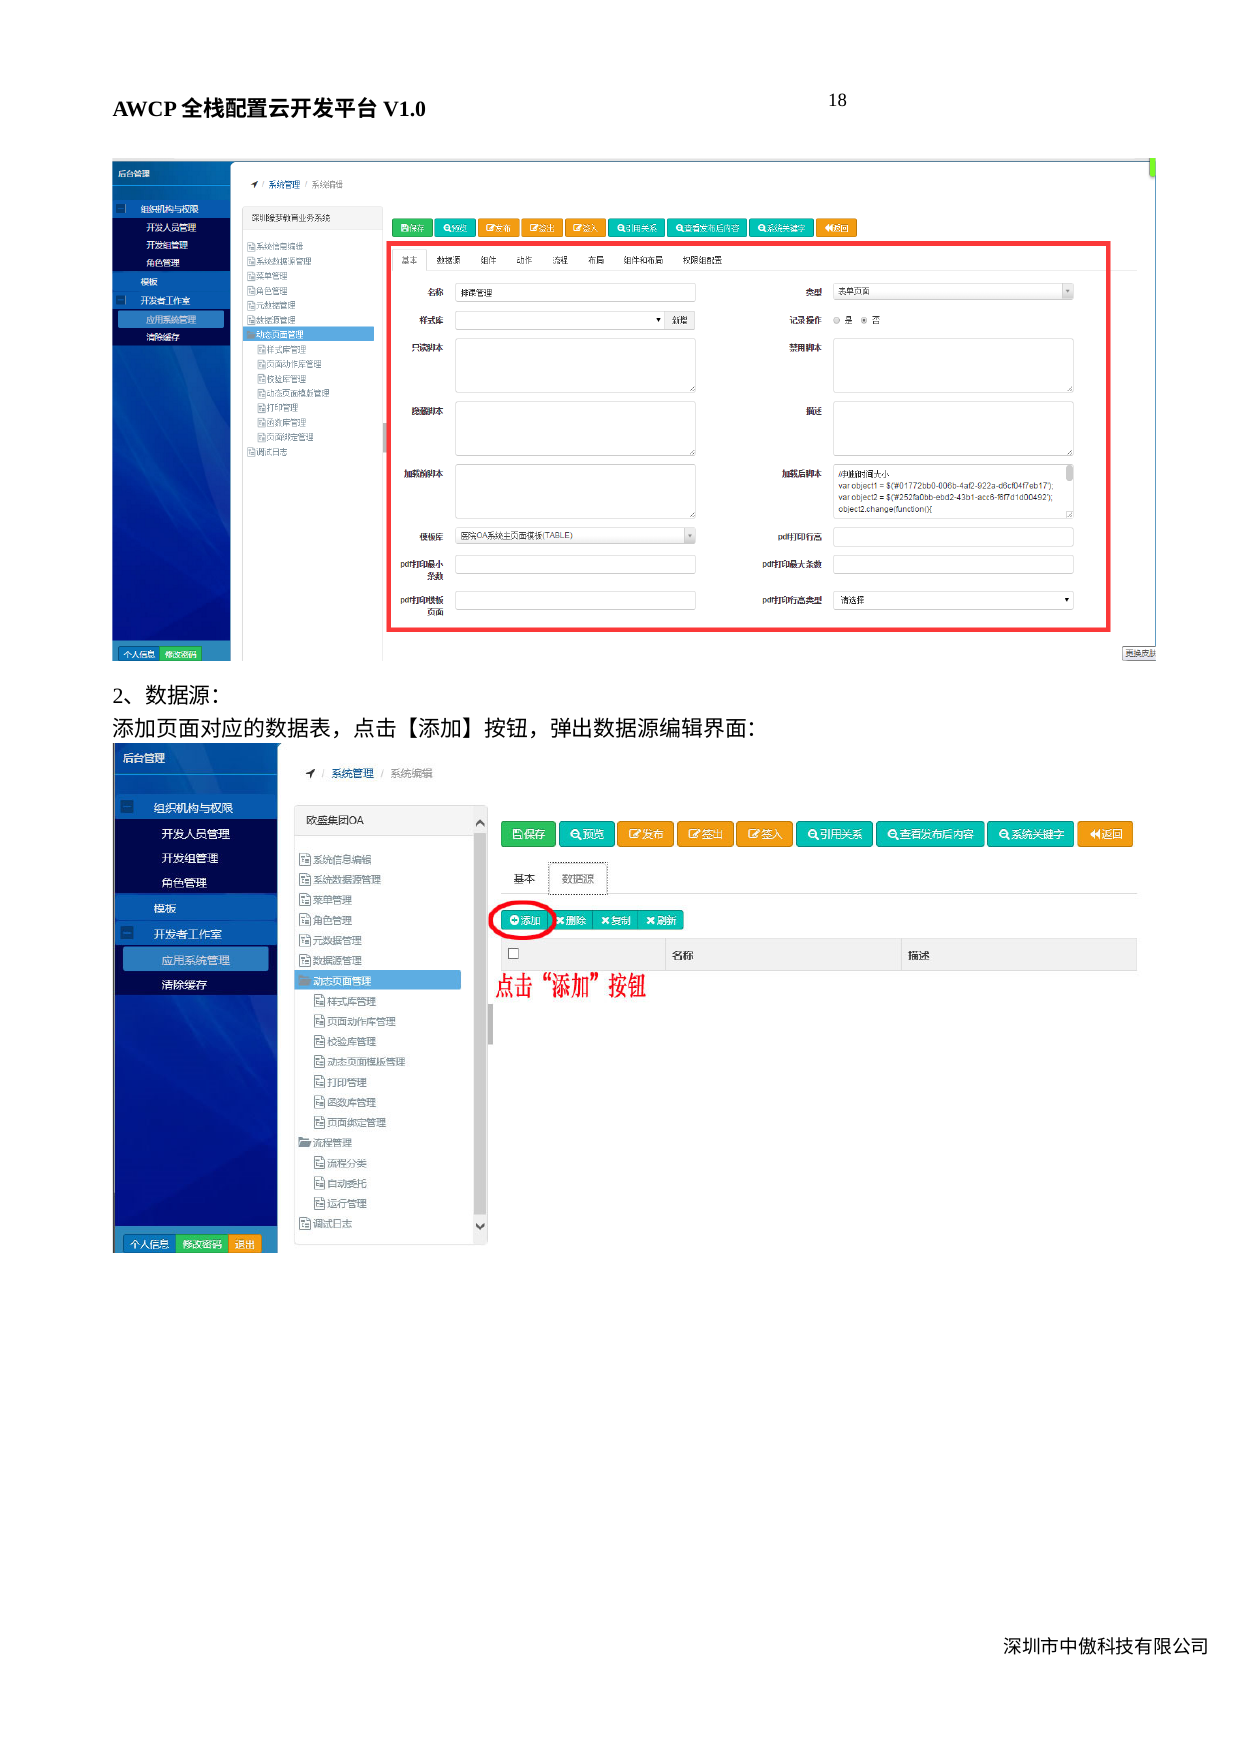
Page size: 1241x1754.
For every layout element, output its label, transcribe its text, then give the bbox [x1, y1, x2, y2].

picture [112, 743, 1158, 1253]
list 数据源： [112, 678, 1128, 711]
text 添加页面对应的数据表，点击【添加】按钮，弹出数据源编辑界面： [112, 711, 1128, 743]
picture [112, 158, 1156, 661]
